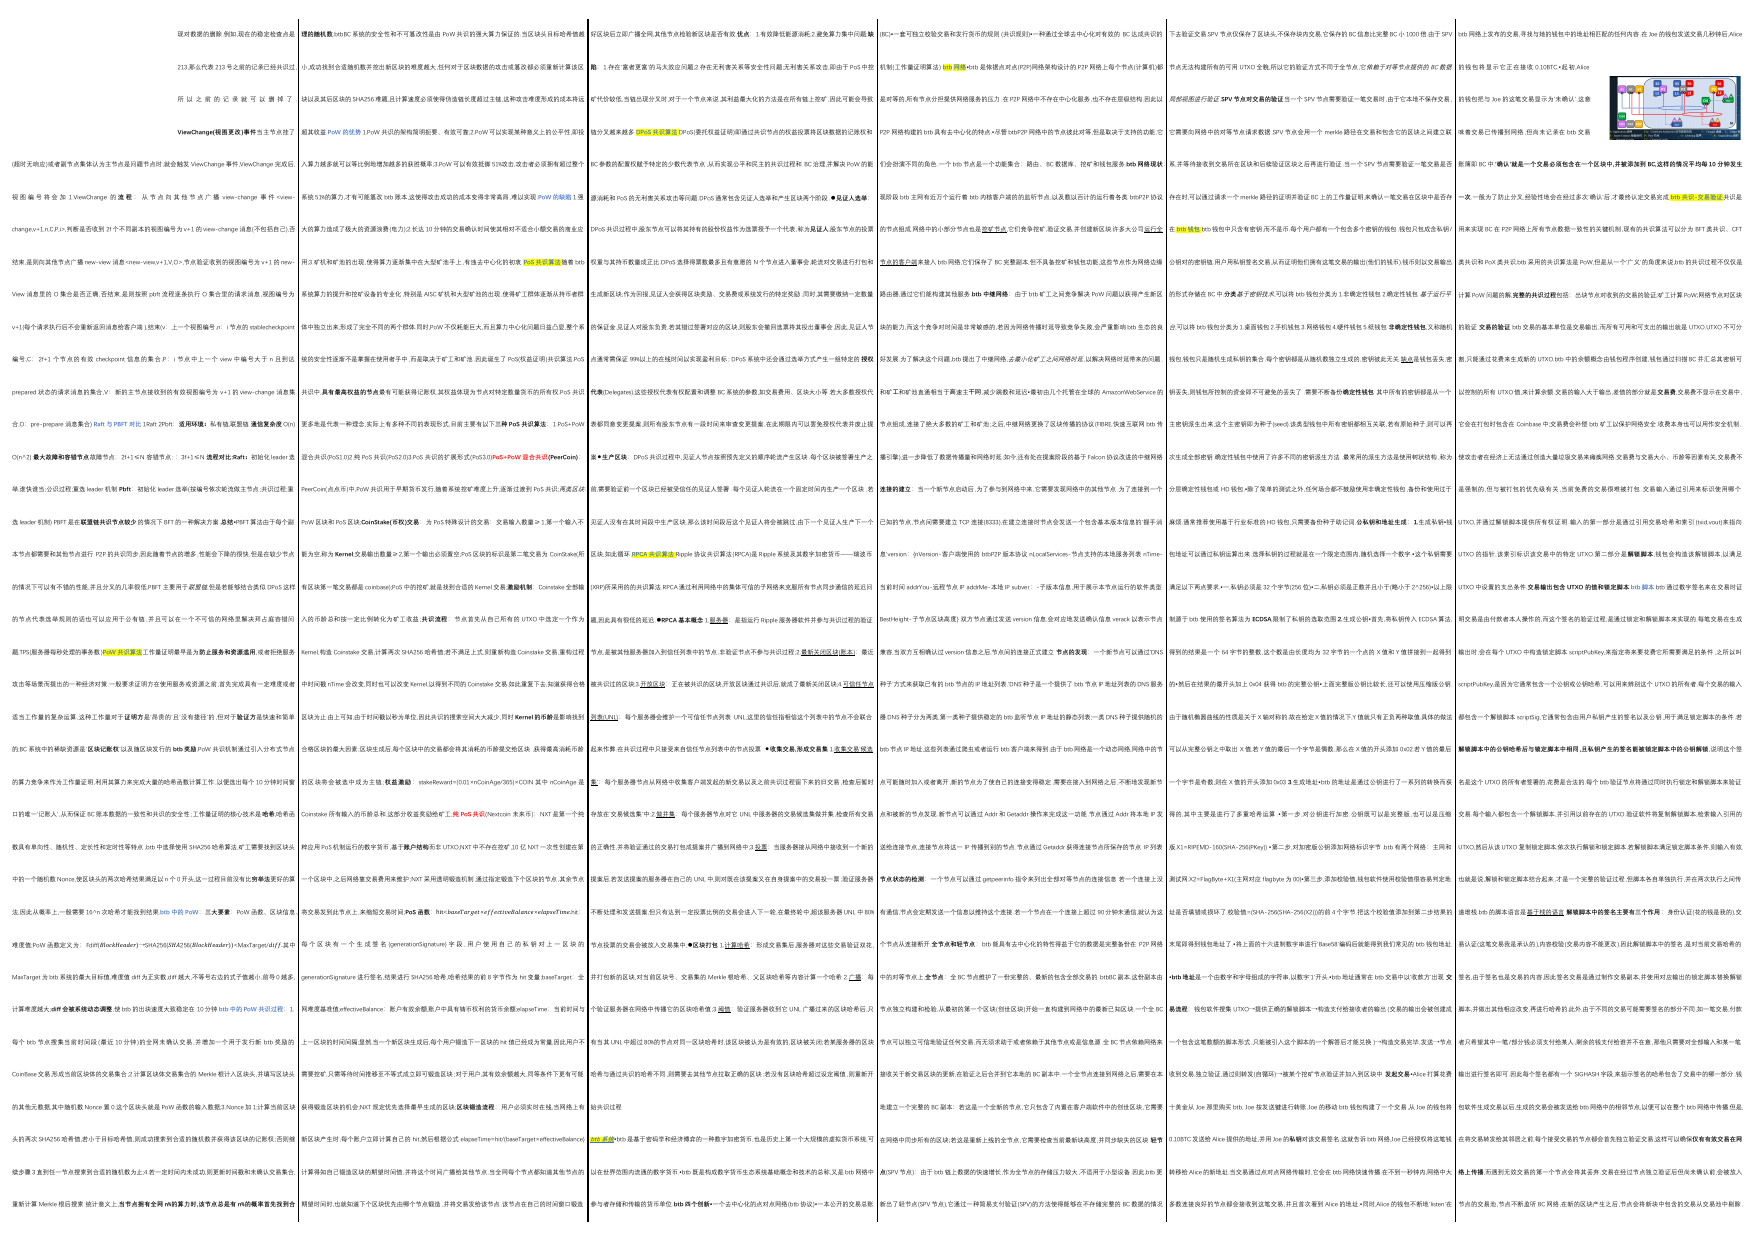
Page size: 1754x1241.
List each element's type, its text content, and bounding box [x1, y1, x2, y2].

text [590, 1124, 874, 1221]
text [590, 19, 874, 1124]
picture [1609, 76, 1741, 139]
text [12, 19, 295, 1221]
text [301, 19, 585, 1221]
